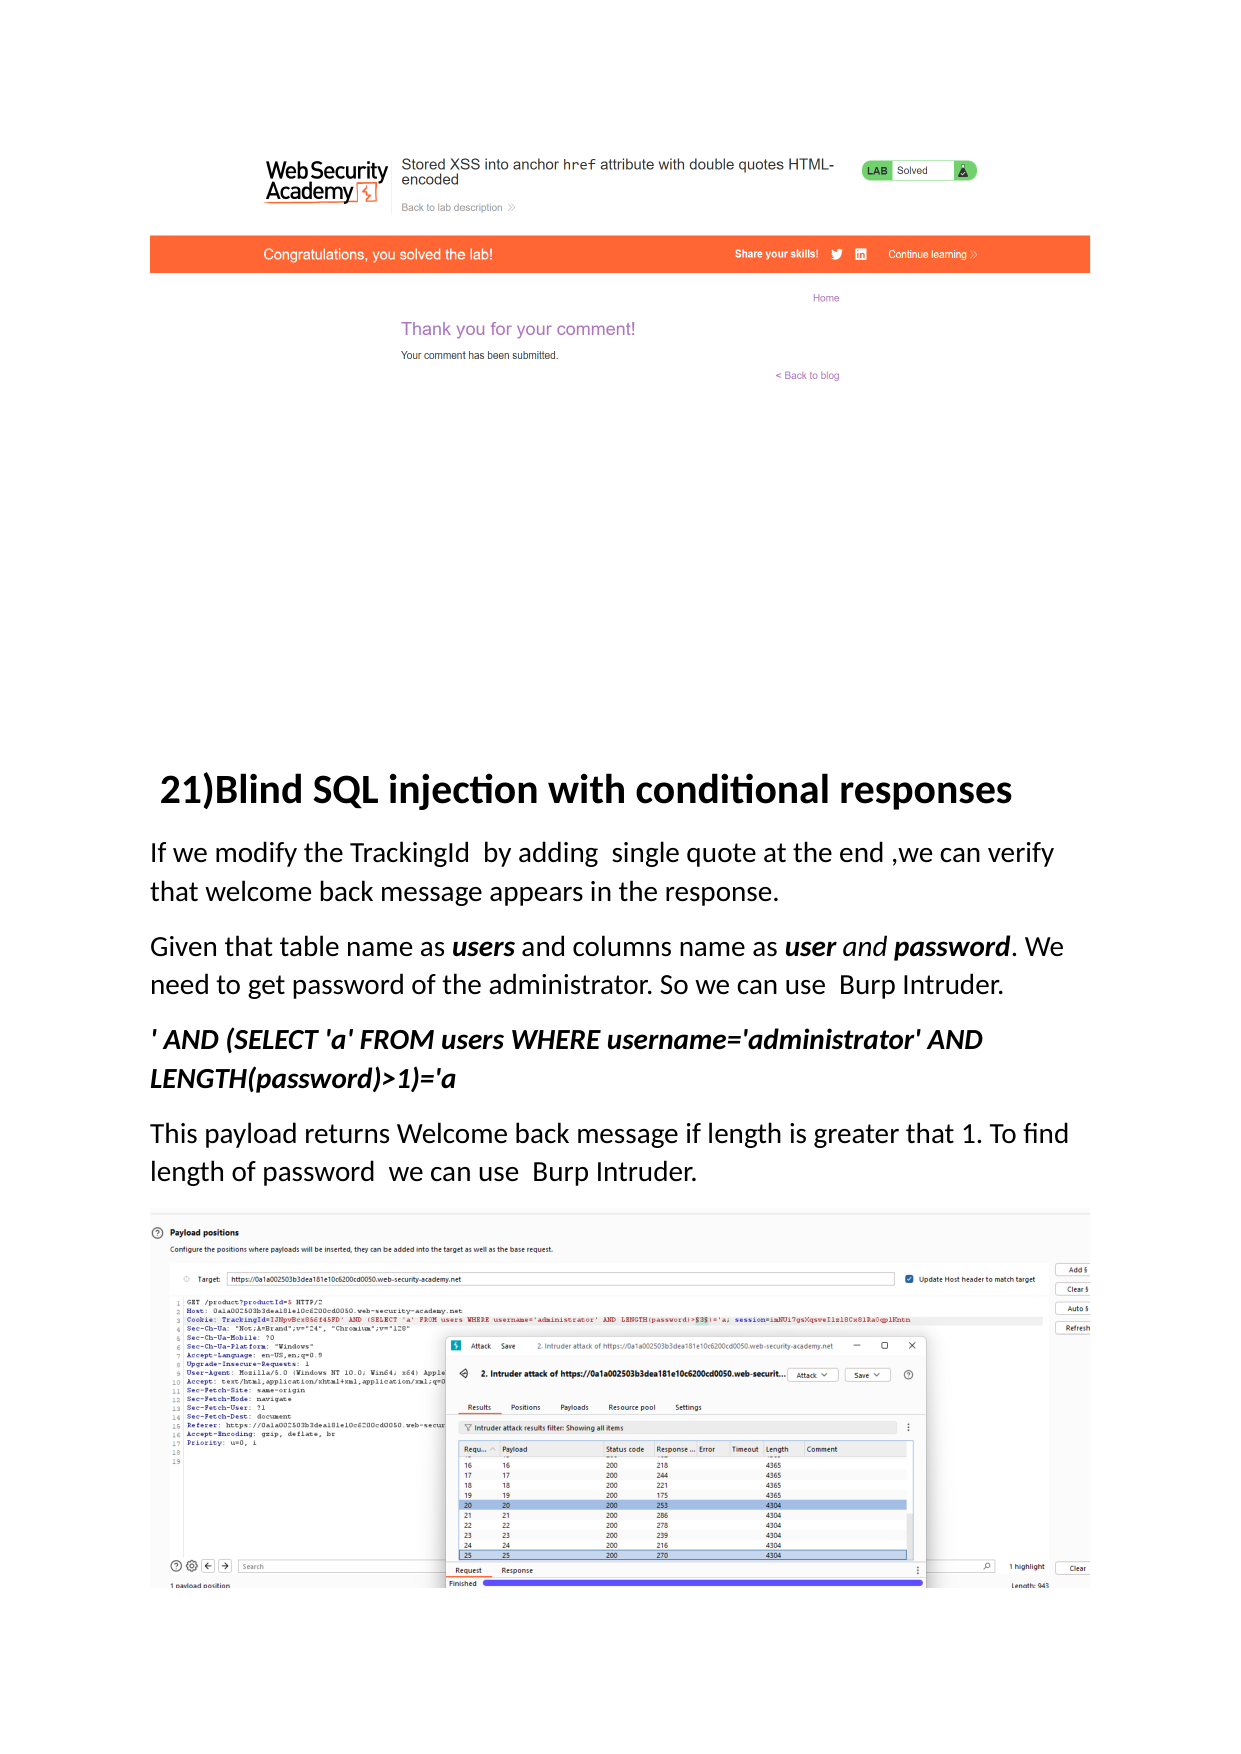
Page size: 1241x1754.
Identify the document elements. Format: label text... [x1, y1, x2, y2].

picture [150, 150, 1091, 458]
text If we modify the TrackingId by adding single quote at the end ,we can verify that welcome back message appears in the response. [150, 834, 1090, 908]
picture [150, 1208, 1091, 1588]
text 21)Blind SQL injection with conditional responses [150, 763, 1090, 814]
text This payload returns Welcome back message if length is greater that 1. To find length of password we can use Burp Intruder. [150, 1115, 1090, 1189]
text Given that table name as users and columns name as user and password. We need to get password of the administrator. So we can use Burp Intruder. [150, 928, 1090, 1002]
text ' AND (SELECT 'a' FROM users WHERE username='administrator' AND LENGTH(password)>1)='a [150, 1021, 1090, 1096]
